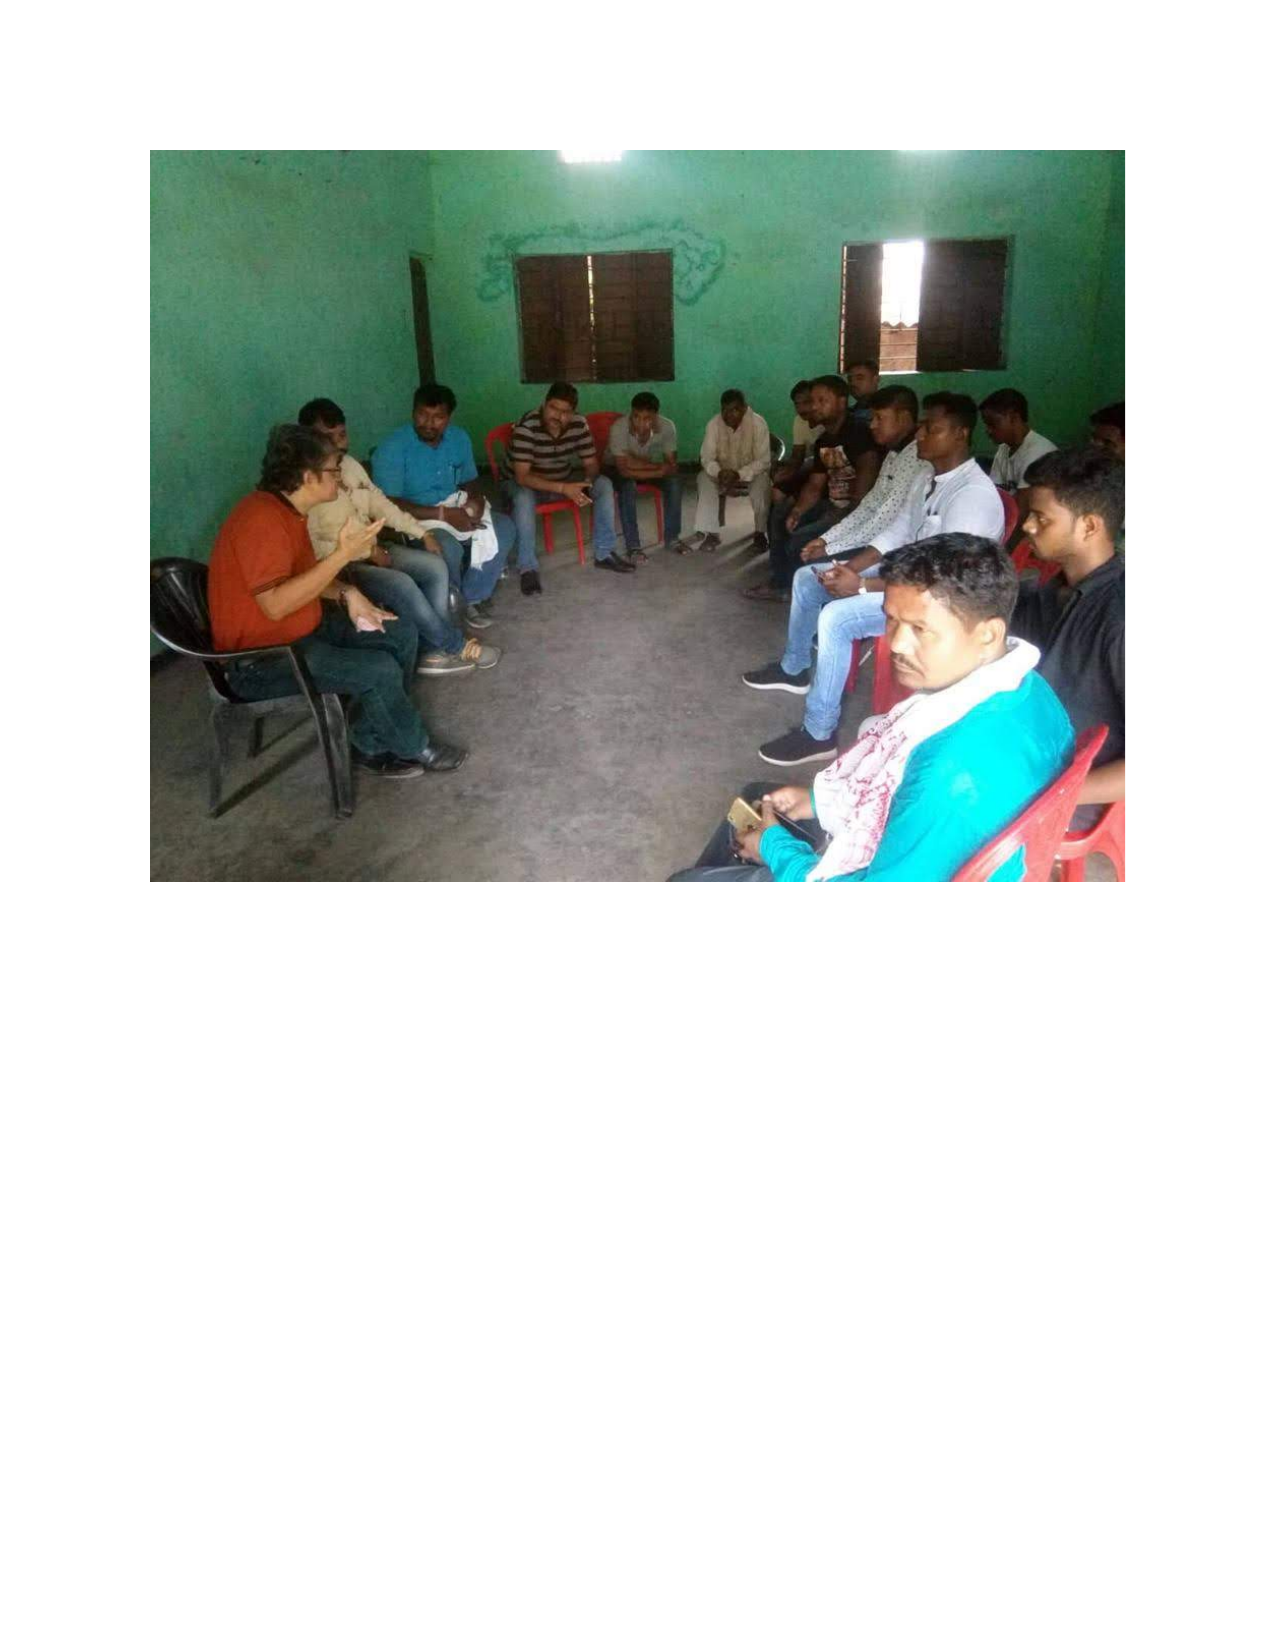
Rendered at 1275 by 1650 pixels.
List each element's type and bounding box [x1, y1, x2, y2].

picture [150, 150, 1125, 882]
